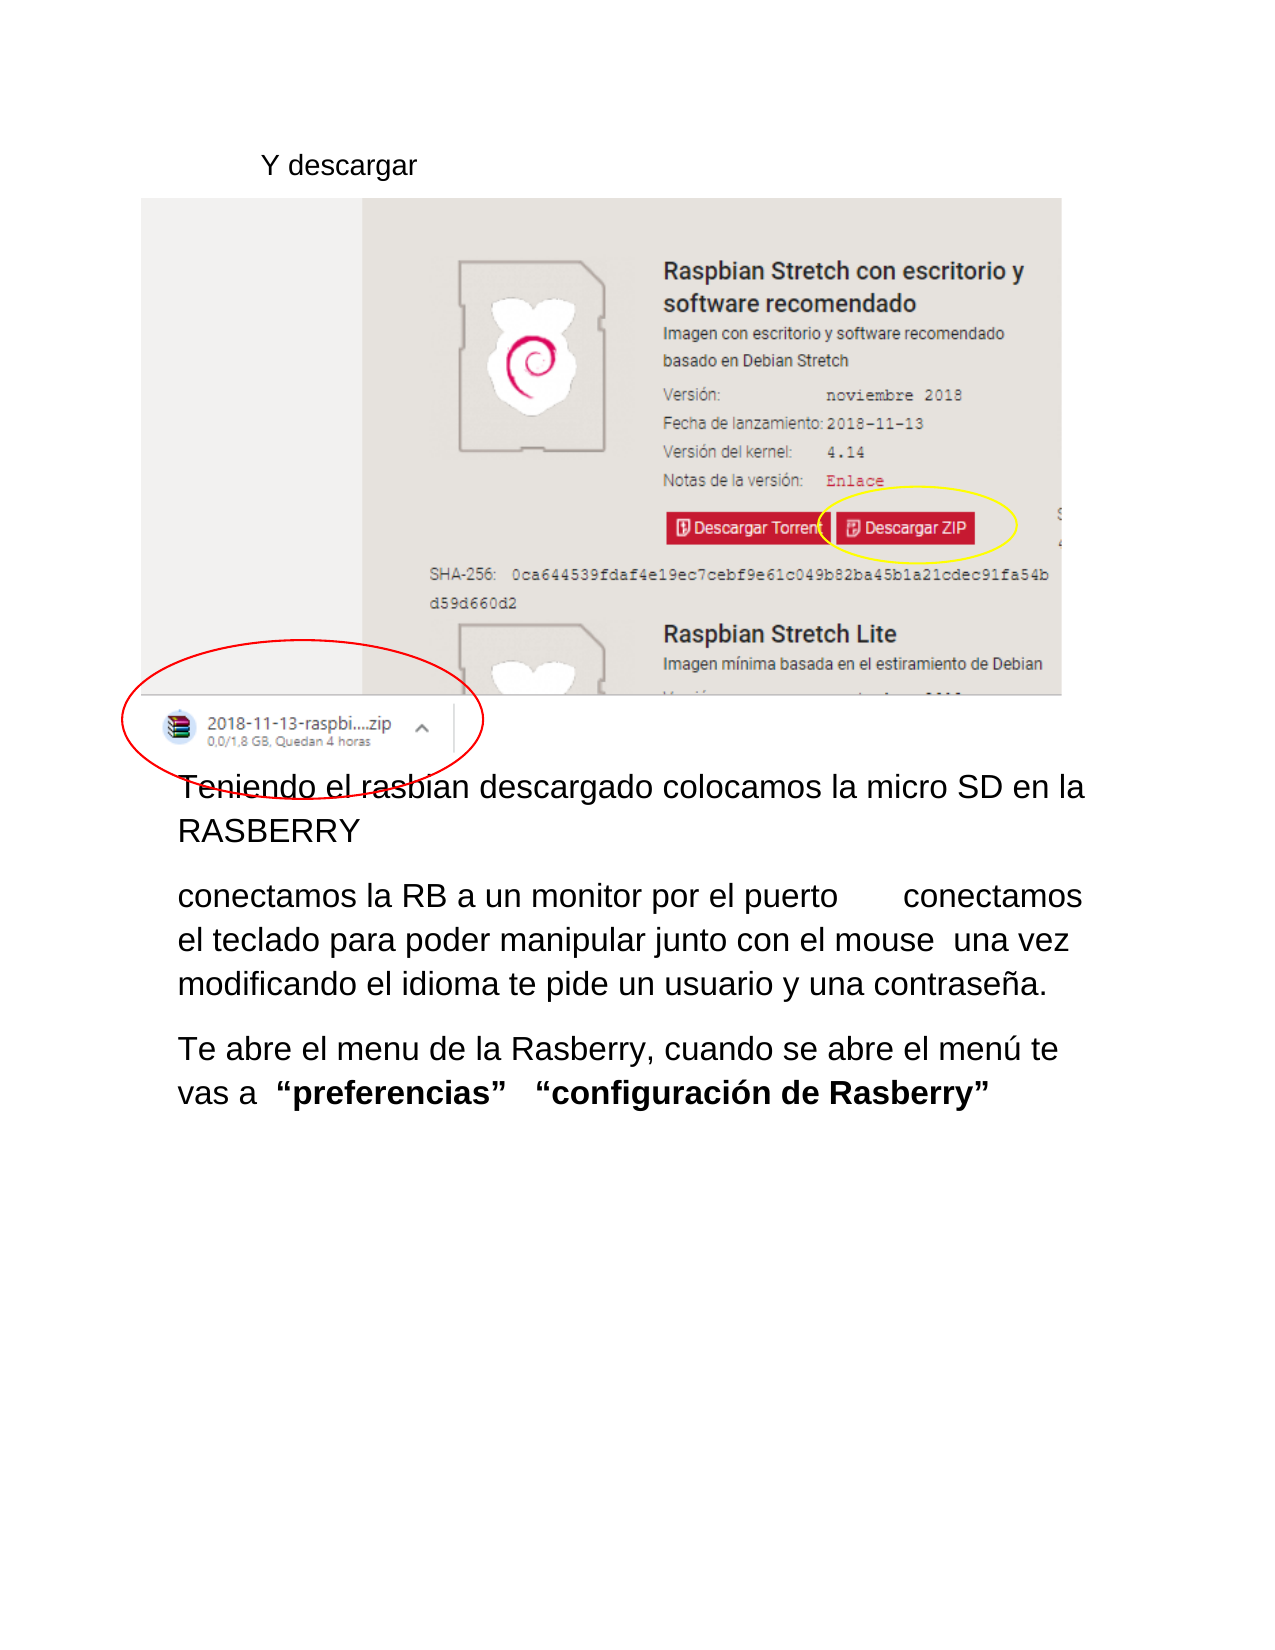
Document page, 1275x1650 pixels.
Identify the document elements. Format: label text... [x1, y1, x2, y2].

picture [141, 198, 1062, 761]
text Te abre el menu de la Rasberry, cuando se abre el menú te vas a “preferencias” “configuración de Rasberry” [177, 1029, 1098, 1112]
text conectamos la RB a un monitor por el puerto conectamos el teclado para poder manipular junto con el mouse una vez modificando el idioma te pide un usuario y una contraseña. [177, 876, 1098, 1003]
list Y descargar [252, 148, 1098, 181]
picture [141, 642, 482, 761]
